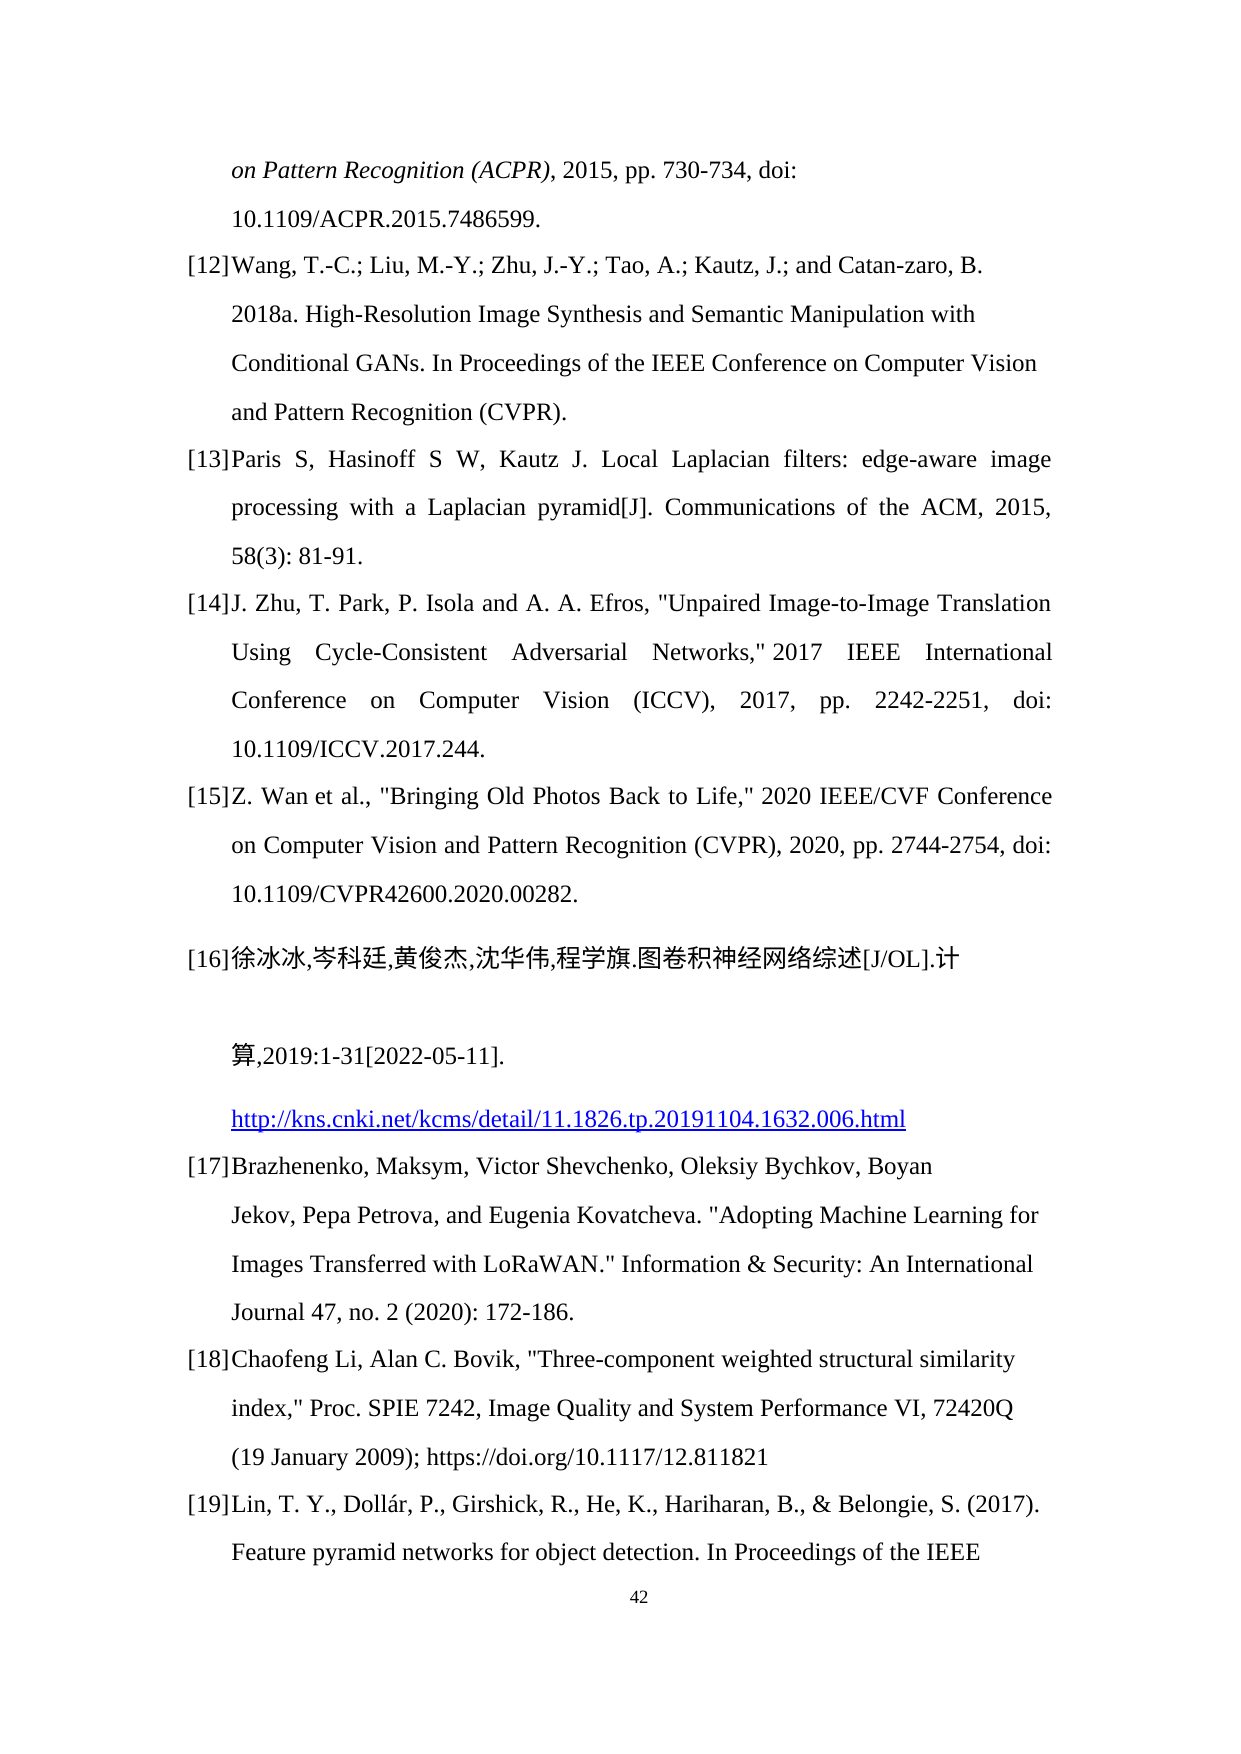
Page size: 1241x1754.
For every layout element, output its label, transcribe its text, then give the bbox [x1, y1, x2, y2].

list Paris S, Hasinoff S W, Kautz J. Local Laplacian filters: edge-aware image processing with a Laplacian pyramid[J]. Communications of the ACM, 2015, 58(3): 81-91. [187, 442, 1053, 572]
list Brazhenenko, Maksym, Victor Shevchenko, Oleksiy Bychkov, Boyan Jekov, Pepa Petrova, and Eugenia Kovatcheva. "Adopting Machine Learning for Images Transferred with LoRaWAN." Information & Security: An International Journal 47, no. 2 (2020): 172-186. [187, 1149, 1053, 1328]
list Z. Wan et al., "Bringing Old Photos Back to Life," 2020 IEEE/CVF Conference on Computer Vision and Pattern Recognition (CVPR), 2020, pp. 2744-2754, doi: 10.1109/CVPR42600.2020.00282. [187, 779, 1053, 909]
list J. Zhu, T. Park, P. Isola and A. A. Efros, "Unpaired Image-to-Image Translation Using Cycle-Consistent Adversarial Networks," 2017 IEEE International Conference on Computer Vision (ICCV), 2017, pp. 2242-2251, doi: 10.1109/ICCV.2017.244. [187, 586, 1053, 765]
list 徐冰冰,岑科廷,黄俊杰,沈华伟,程学旗.图卷积神经网络综述[J/OL].计算,2019:1-31[2022-05-11]. http://kns.cnki.net/kcms/detail/11.1826.tp.20191104.1632.006.html [187, 924, 1053, 1135]
list Chaofeng Li, Alan C. Bovik, "Three-component weighted structural similarity index," Proc. SPIE 7242, Image Quality and System Performance VI, 72420Q (19 January 2009); https://doi.org/10.1117/12.811821 [187, 1342, 1053, 1472]
list Wang, T.-C.; Liu, M.-Y.; Zhu, J.-Y.; Tao, A.; Kautz, J.; and Catan-zaro, B. 2018a. High-Resolution Image Synthesis and Semantic Manipulation with Conditional GANs. In Proceedings of the IEEE Conference on Computer Vision and Pattern Recognition (CVPR). [187, 249, 1053, 427]
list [187, 153, 1053, 234]
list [187, 1487, 1053, 1568]
